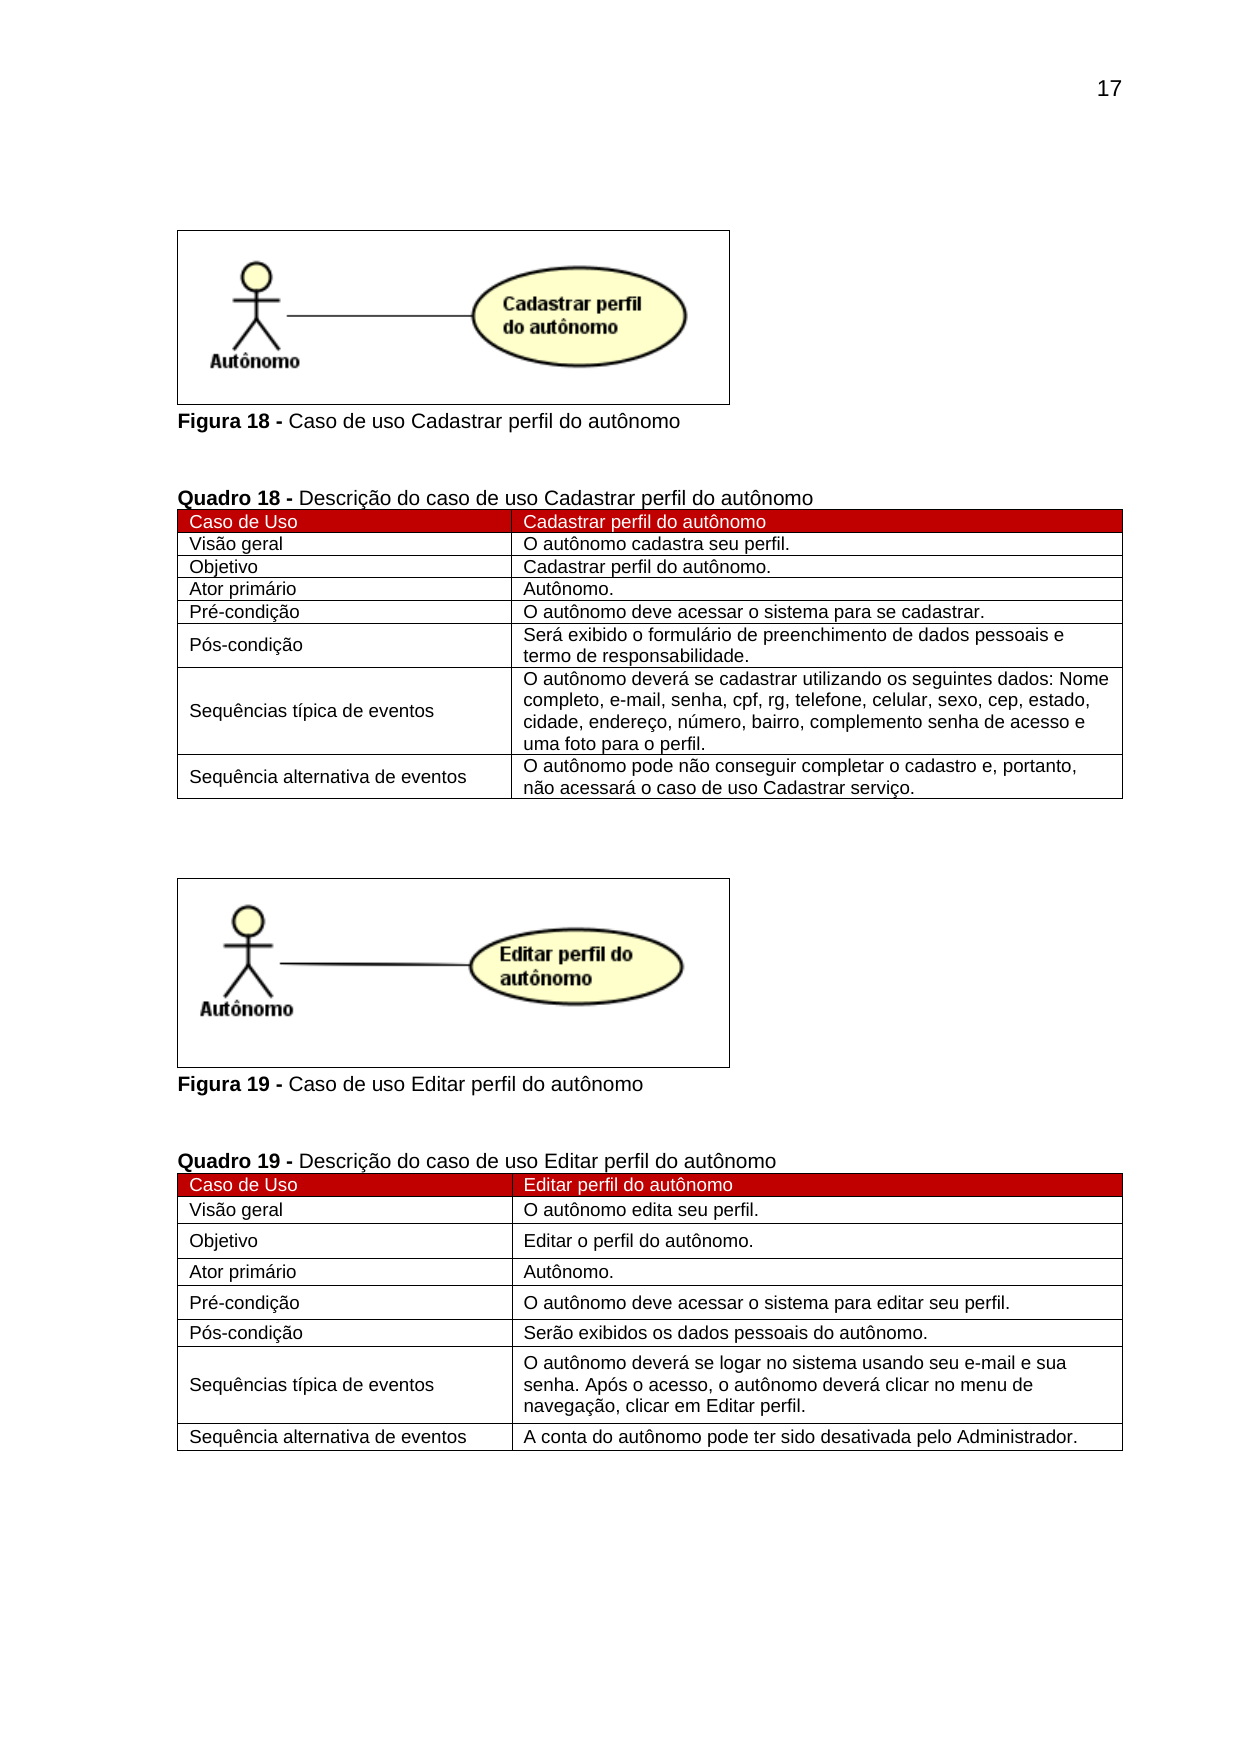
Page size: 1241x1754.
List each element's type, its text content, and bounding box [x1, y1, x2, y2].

table_cell O autônomo deve acessar o sistema para editar seu perfil. [513, 1286, 1122, 1318]
table_cell A conta do autônomo pode ter sido desativada pelo Administrador. [513, 1424, 1122, 1450]
table_cell O autônomo cadastra seu perfil. [512, 533, 1122, 554]
table_cell Ator primário [178, 1259, 512, 1285]
table_cell Cadastrar perfil do autônomo. [512, 556, 1122, 577]
table_cell O autônomo pode não conseguir completar o cadastro e, portanto, não acessará o caso de uso Cadastrar serviço. [512, 755, 1122, 798]
table_cell Pós-condição [178, 624, 511, 667]
table_cell Pré-condição [178, 1286, 512, 1318]
picture [178, 231, 729, 404]
table_cell O autônomo deverá se logar no sistema usando seu e-mail e sua senha. Após o acesso, o autônomo deverá clicar no menu de navegação, clicar em Editar perfil. [513, 1347, 1122, 1423]
table_cell Sequência alternativa de eventos [178, 755, 511, 798]
table_cell Autônomo. [512, 578, 1122, 600]
table_cell Será exibido o formulário de preenchimento de dados pessoais e termo de responsabilidade. [512, 624, 1122, 667]
text Quadro 19 - Descrição do caso de uso Editar perfil do autônomo [177, 1149, 1122, 1173]
text Figura - Caso de uso Cadastrar perfil do autônomo [177, 409, 1122, 433]
table_cell O autônomo deverá se cadastrar utilizando os seguintes dados: Nome completo, e-mail, senha, cpf, rg, telefone, celular, sexo, cep, estado, cidade, endereço, número, bairro, complemento senha de acesso e uma foto para o perfil. [512, 668, 1122, 754]
table_cell Pós-condição [178, 1320, 512, 1346]
table_cell Autônomo. [513, 1259, 1122, 1285]
table_cell Sequência alternativa de eventos [178, 1424, 512, 1450]
table_cell Pré-condição [178, 601, 511, 622]
table_cell O autônomo edita seu perfil. [513, 1197, 1122, 1223]
table_cell O autônomo deve acessar o sistema para se cadastrar. [512, 601, 1122, 622]
table_header Caso de Uso [178, 1174, 512, 1196]
text Quadro 18 - Descrição do caso de uso Cadastrar perfil do autônomo [177, 485, 1122, 509]
table_cell Visão geral [178, 1197, 512, 1223]
table_cell Visão geral [178, 533, 511, 554]
table_header Editar perfil do autônomo [513, 1174, 1122, 1196]
table_cell Serão exibidos os dados pessoais do autônomo. [513, 1320, 1122, 1346]
table_cell Objetivo [178, 1224, 512, 1258]
table_header Cadastrar perfil do autônomo [512, 510, 1122, 532]
table_cell Editar o perfil do autônomo. [513, 1224, 1122, 1258]
table_cell Ator primário [178, 578, 511, 600]
table_cell Sequências típica de eventos [178, 1347, 512, 1423]
picture [178, 879, 729, 1067]
table_header Caso de Uso [178, 510, 511, 532]
table_cell Sequências típica de eventos [178, 668, 511, 754]
text Figura 19 - Caso de uso Editar perfil do autônomo [177, 1072, 1122, 1096]
table_cell Objetivo [178, 556, 511, 577]
